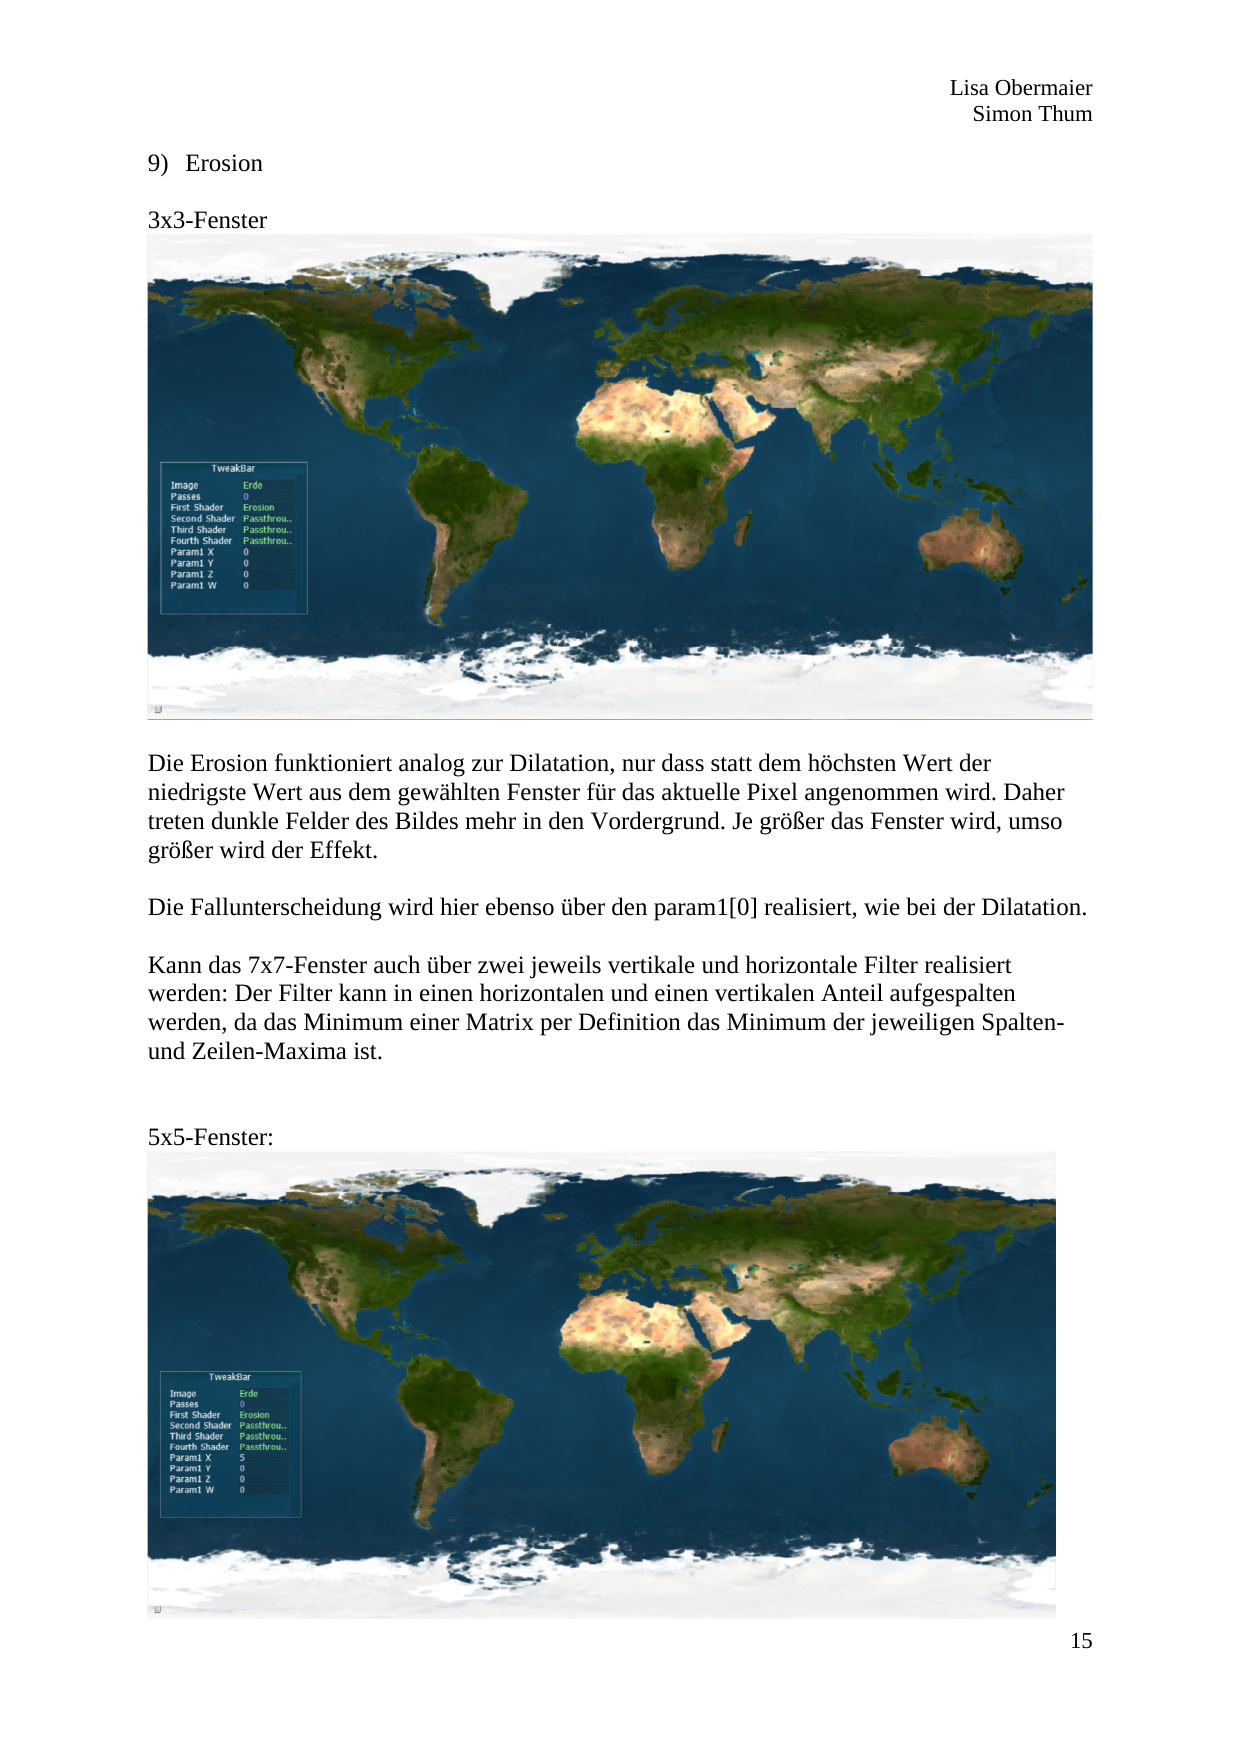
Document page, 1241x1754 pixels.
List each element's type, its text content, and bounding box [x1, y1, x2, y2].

list Erosion [148, 148, 1093, 176]
text Die Erosion funktioniert analog zur Dilatation, nur dass statt dem höchsten Wert der niedrigste Wert aus dem gewählten Fenster für das aktuelle Pixel angenommen wird. Daher treten dunkle Felder des Bildes mehr in den Vordergrund. Je größer das Fenster wird, umso größer wird der Effekt. [148, 748, 1093, 863]
picture [147, 1151, 1056, 1619]
text 3x3-Fenster [148, 205, 1093, 233]
text Die Fallunterscheidung wird hier ebenso über den param1[0] realisiert, wie bei der Dilatation. [148, 892, 1093, 921]
picture [147, 233, 1093, 720]
text Kann das 7x7-Fenster auch über zwei jeweils vertikale und horizontale Filter realisiert werden: Der Filter kann in einen horizontalen und einen vertikalen Anteil aufgespalten werden, da das Minimum einer Matrix per Definition das Minimum der jeweiligen Spalten- und Zeilen-Maxima ist. [148, 950, 1093, 1065]
text 5x5-Fenster: [148, 1122, 1093, 1151]
